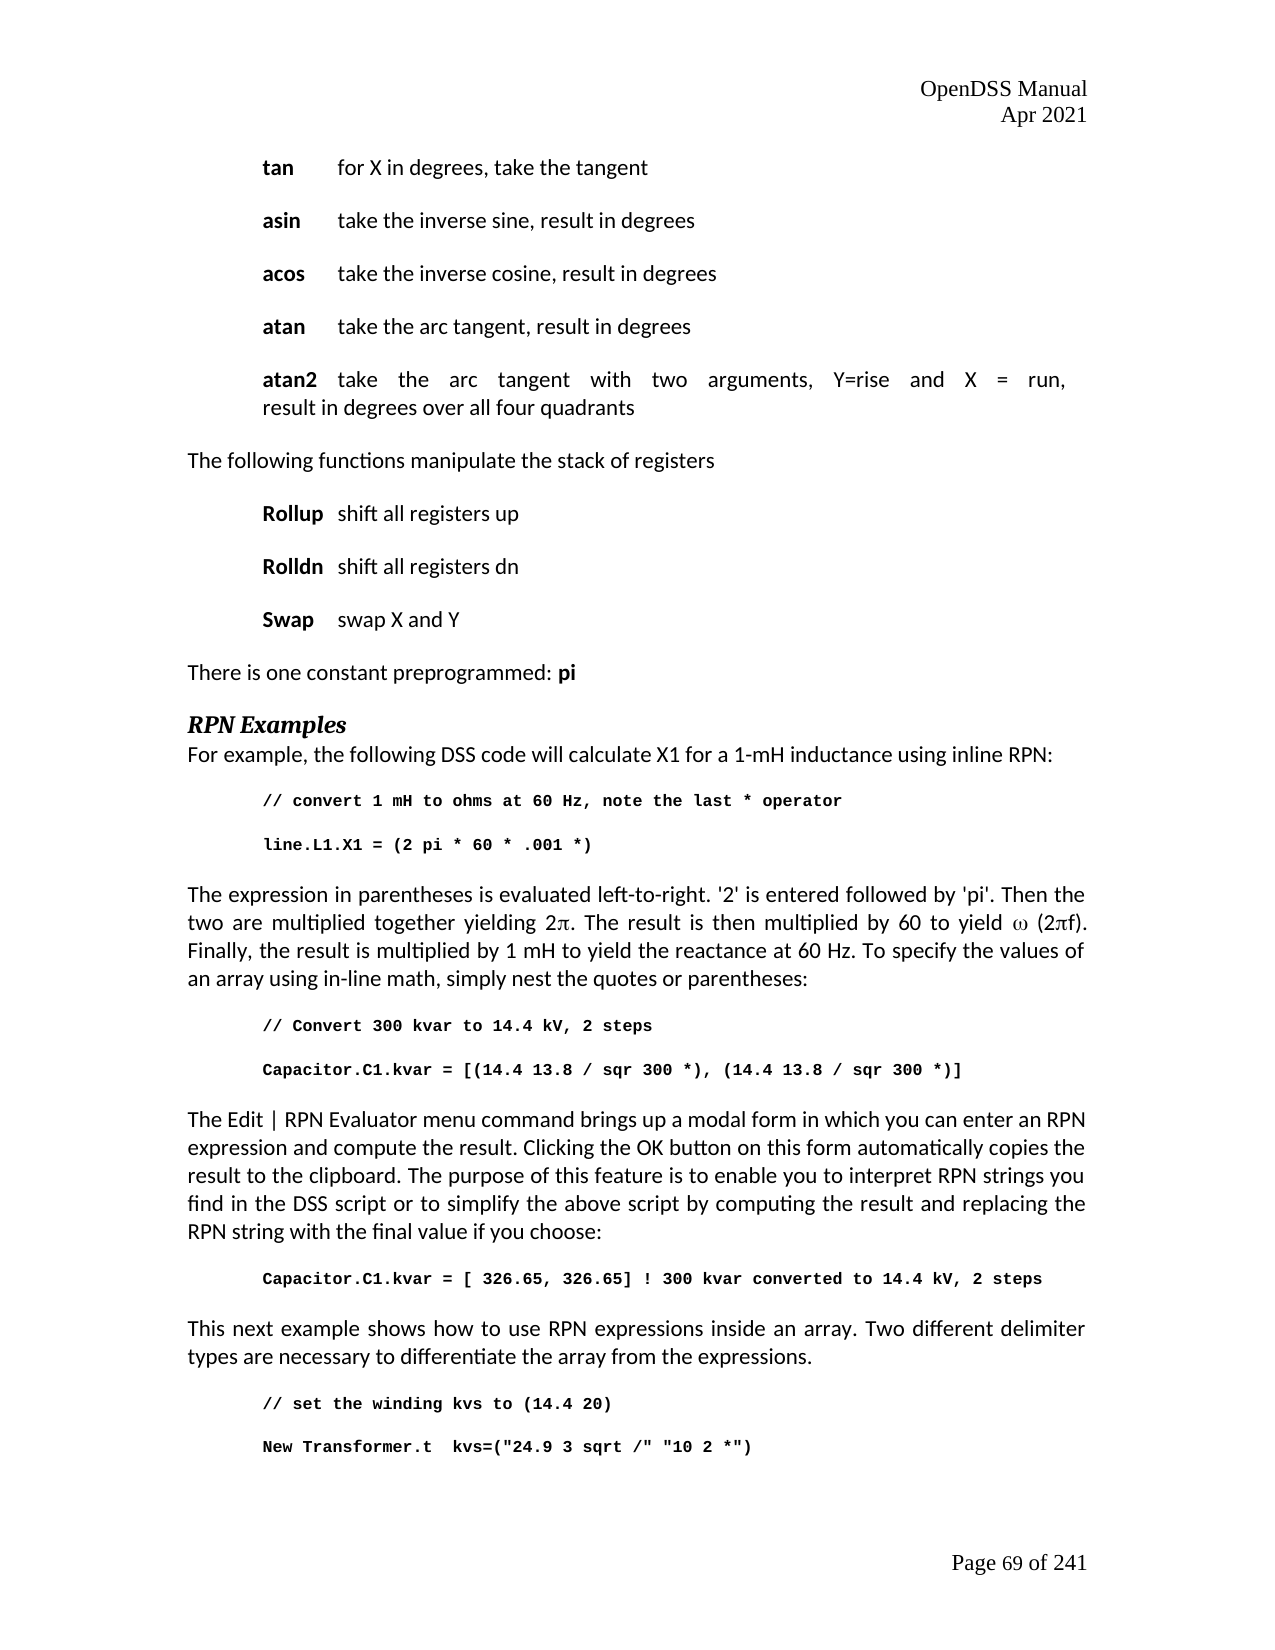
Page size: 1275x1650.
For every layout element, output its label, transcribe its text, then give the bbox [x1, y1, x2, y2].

text For example, the following DSS code will calculate X1 for a 1-mH inductance using inline RPN: [187, 740, 1087, 768]
text asin take the inverse sine, result in degrees [262, 206, 1087, 234]
text acos take the inverse cosine, result in degrees [262, 259, 1087, 287]
text Rollup shift all registers up [262, 499, 1087, 527]
text tan for X in degrees, take the tangent [262, 153, 1087, 181]
text Swap swap X and Y [262, 605, 1087, 633]
text atan2 take the arc tangent with two arguments, Y=rise and X = run, result in degrees over all four quadrants [262, 365, 1087, 421]
text line.L1.X1 = (2 pi * 60 * .001 *) [262, 837, 1087, 855]
text The following functions manipulate the stack of registers [187, 446, 1087, 474]
subtitle RPN Examples [187, 711, 1087, 740]
text // Convert 300 kvar to 14.4 kV, 2 steps [262, 1017, 1087, 1036]
text Capacitor.C1.kvar = [(14.4 13.8 / sqr 300 *), (14.4 13.8 / sqr 300 *)] [262, 1061, 1087, 1080]
text // set the winding kvs to (14.4 20) [262, 1395, 1087, 1414]
text // convert 1 mH to ohms at 60 Hz, note the last * operator [262, 793, 1087, 812]
text There is one constant preprogrammed: pi [187, 658, 1087, 686]
text Capacitor.C1.kvar = [ 326.65, 326.65] ! 300 kvar converted to 14.4 kV, 2 steps [262, 1270, 1087, 1289]
text The Edit | RPN Evaluator menu command brings up a modal form in which you can enter an RPN expression and compute the result. Clicking the OK button on this form automatically copies the result to the clipboard. The purpose of this feature is to enable you to interpret RPN strings you find in the DSS script or to simplify the above script by computing the result and replacing the RPN string with the final value if you choose: [187, 1105, 1087, 1245]
text This next example shows how to use RPN expressions inside an array. Two different delimiter types are necessary to differentiate the array from the expressions. [187, 1314, 1087, 1370]
text The expression in parentheses is evaluated left-to-right. '2' is entered followed by 'pi'. Then the two are multiplied together yielding 2. The result is then multiplied by 60 to yield  (2f). Finally, the result is multiplied by 1 mH to yield the reactance at 60 Hz. To specify the values of an array using in-line math, simply nest the quotes or parentheses: [187, 880, 1087, 992]
text atan take the arc tangent, result in degrees [262, 312, 1087, 340]
text New Transformer.t kvs=("24.9 3 sqrt /" "10 2 *") [262, 1439, 1087, 1458]
text Rolldn shift all registers dn [262, 552, 1087, 580]
